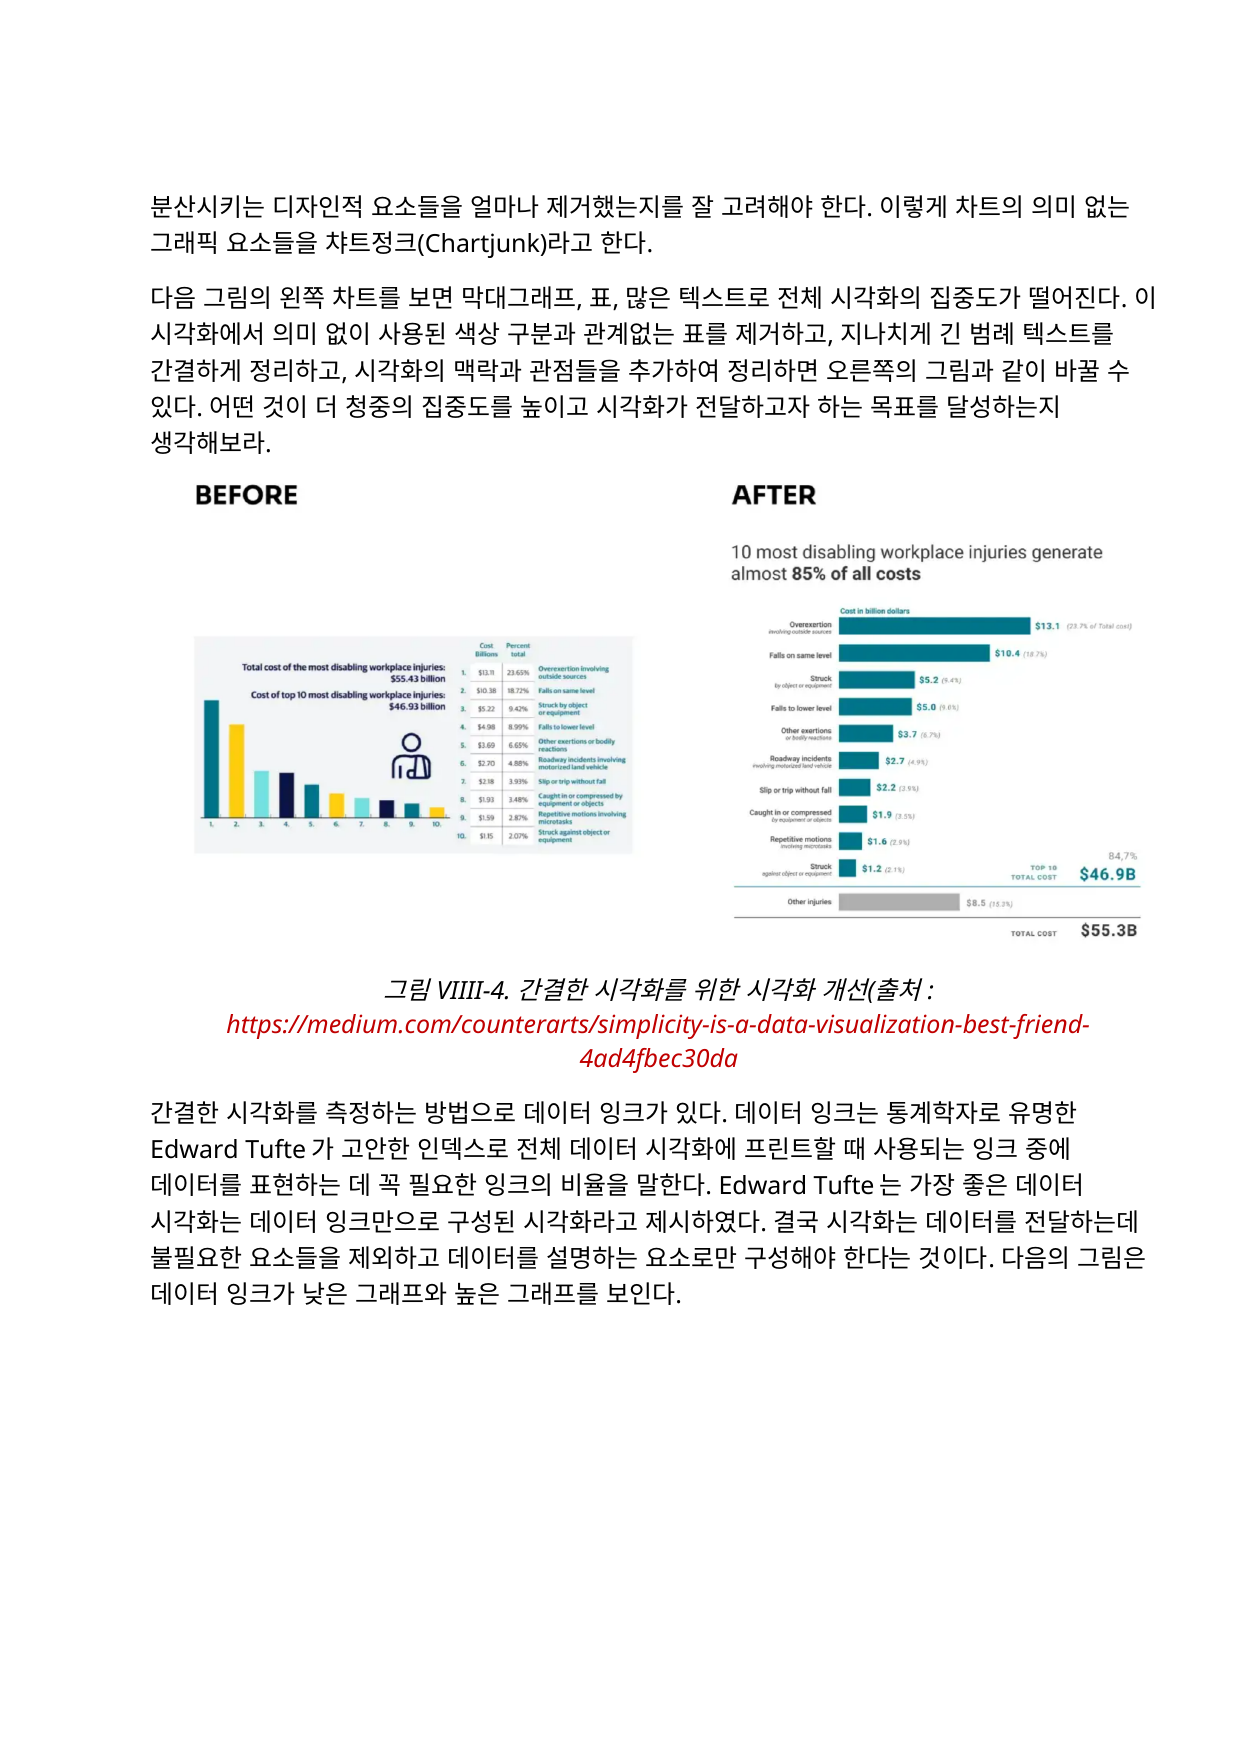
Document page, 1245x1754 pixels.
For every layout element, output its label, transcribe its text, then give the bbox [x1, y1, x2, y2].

text 간결한 시각화를 측정하는 방법으로 데이터 잉크가 있다. 데이터 잉크는 통계학자로 유명한 Edward Tufte가 고안한 인덱스로 전체 데이터 시각화에 프린트할 때 사용되는 잉크 중에 데이터를 표현하는 데 꼭 필요한 잉크의 비율을 말한다. Edward Tufte는 가장 좋은 데이터 시각화는 데이터 잉크만으로 구성된 시각화라고 제시하였다. 결국 시각화는 데이터를 전달하는데 불필요한 요소들을 제외하고 데이터를 설명하는 요소로만 구성해야 한다는 것이다. 다음의 그림은 데이터 잉크가 낮은 그래프와 높은 그래프를 보인다. [150, 1093, 1170, 1311]
text 다음 그림의 왼쪽 차트를 보면 막대그래프, 표, 많은 텍스트로 전체 시각화의 집중도가 떨어진다. 이 시각화에서 의미 없이 사용된 색상 구분과 관계없는 표를 제거하고, 지나치게 긴 범례 텍스트를 간결하게 정리하고, 시각화의 맥락과 관점들을 추가하여 정리하면 오른쪽의 그림과 같이 바꿀 수 있다. 어떤 것이 더 청중의 집중도를 높이고 시각화가 전달하고자 하는 목표를 달성하는지 생각해보라. [150, 279, 1170, 460]
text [150, 187, 1170, 260]
picture [170, 478, 1150, 950]
text 그림 VIIII-4. 간결한 시각화를 위한 시각화 개선(출처 : https://medium.com/counterarts/simplicity-is-a-data-visualization-best-friend-4ad4fbec30da [150, 970, 1170, 1074]
